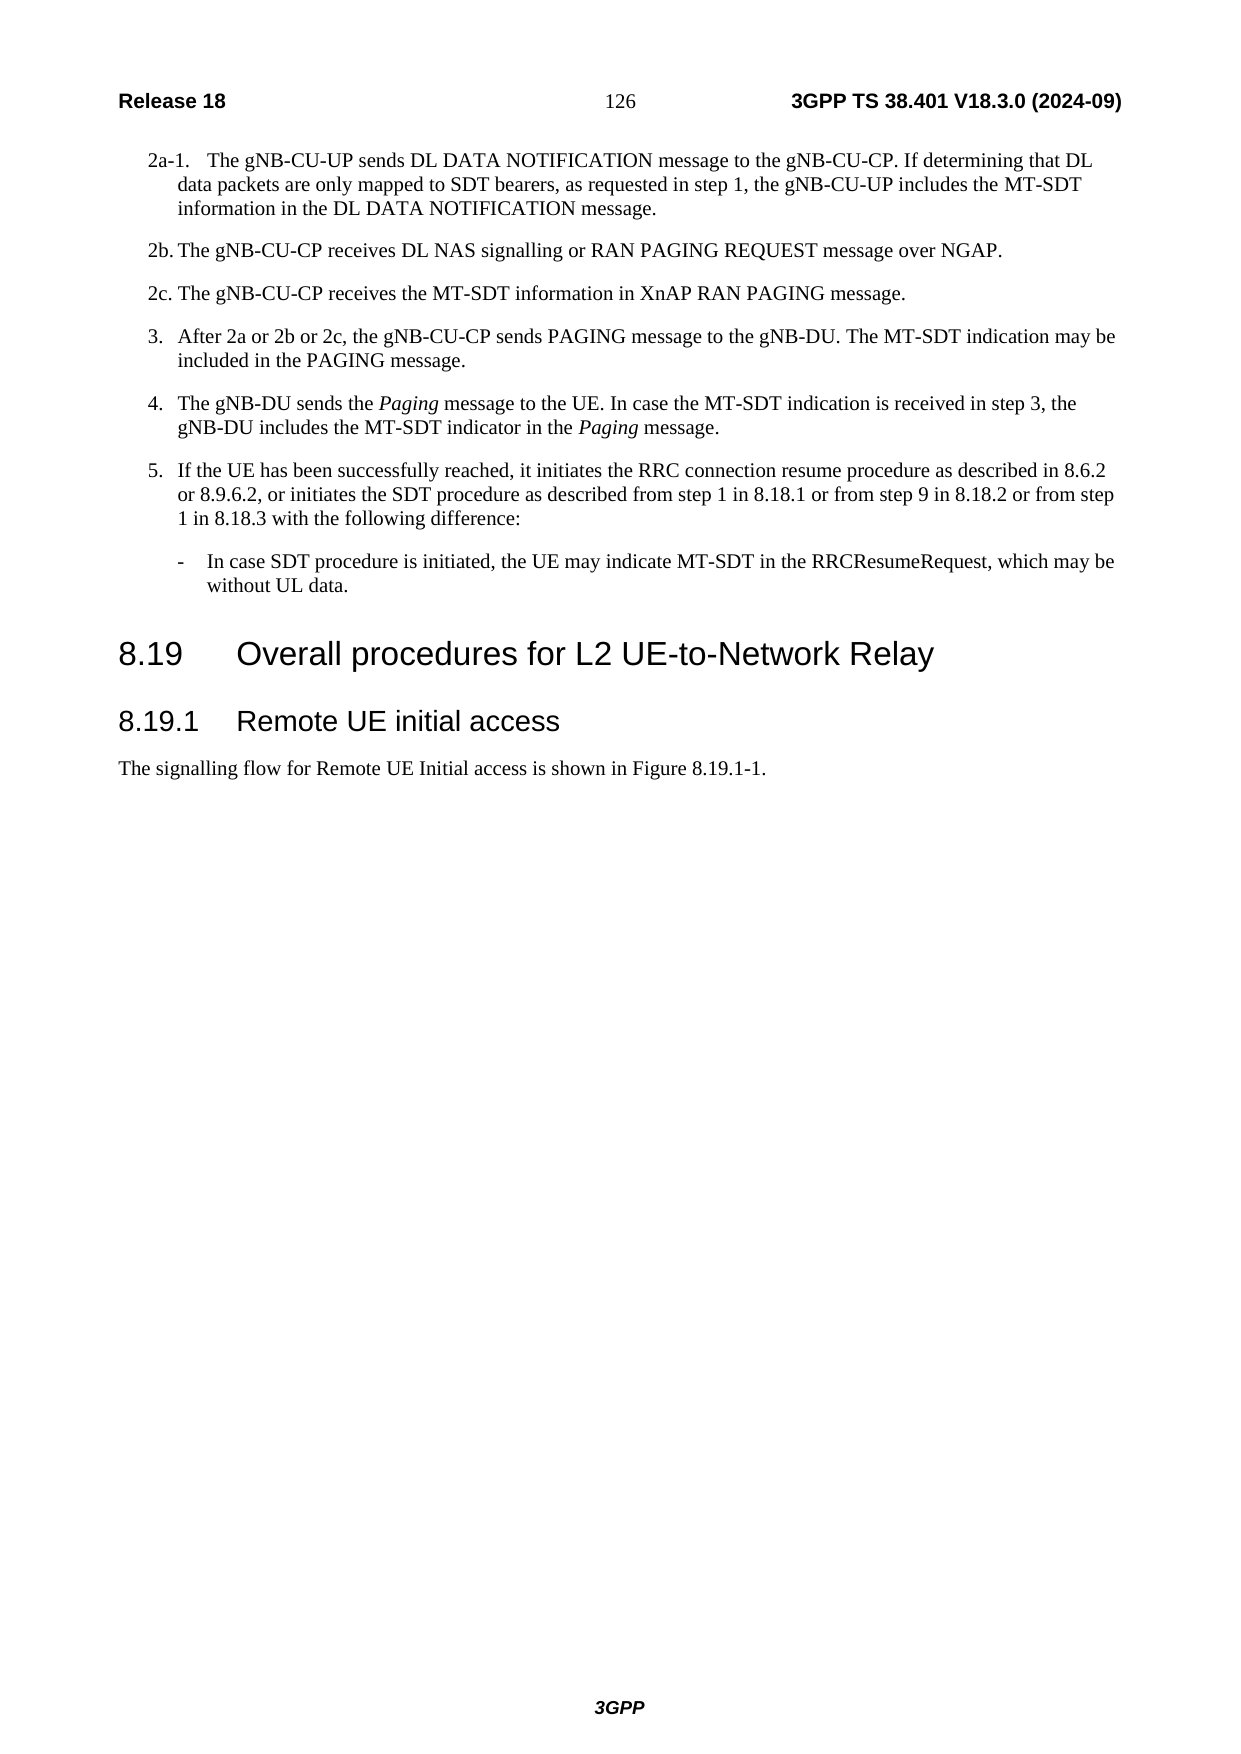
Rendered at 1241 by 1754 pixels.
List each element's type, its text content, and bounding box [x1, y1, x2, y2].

text The signalling flow for Remote UE Initial access is shown in Figure 8.19.1-1. [118, 756, 1122, 780]
text 2b. The gNB-CU-CP receives DL NAS signalling or RAN PAGING REQUEST message over NGAP. [148, 238, 1122, 262]
text 2a-1. The gNB-CU-UP sends DL DATA NOTIFICATION message to the gNB-CU-CP. If determining that DL data packets are only mapped to SDT bearers, as requested in step 1, the gNB-CU-UP includes the MT-SDT information in the DL DATA NOTIFICATION message. [148, 147, 1122, 220]
text 2c. The gNB-CU-CP receives the MT-SDT information in XnAP RAN PAGING message. [148, 281, 1122, 305]
text 5. If the UE has been successfully reached, it initiates the RRC connection resume procedure as described in 8.6.2 or 8.9.6.2, or initiates the SDT procedure as described from step 1 in 8.18.1 or from step 9 in 8.18.2 or from step 1 in 8.18.3 with the following difference: [148, 458, 1122, 530]
text - In case SDT procedure is initiated, the UE may indicate MT-SDT in the RRCResumeRequest, which may be without UL data. [177, 549, 1122, 597]
subtitle 8.19 Overall procedures for L2 UE-to-Network Relay [118, 634, 1122, 673]
text 4. The gNB-DU sends the Paging message to the UE. In case the MT-SDT indication is received in step 3, the gNB-DU includes the MT-SDT indicator in the Paging message. [148, 391, 1122, 439]
text 3. After 2a or 2b or 2c, the gNB-CU-CP sends PAGING message to the gNB-DU. The MT-SDT indication may be included in the PAGING message. [148, 324, 1122, 372]
subtitle 8.19.1 Remote UE initial access [118, 704, 1122, 738]
